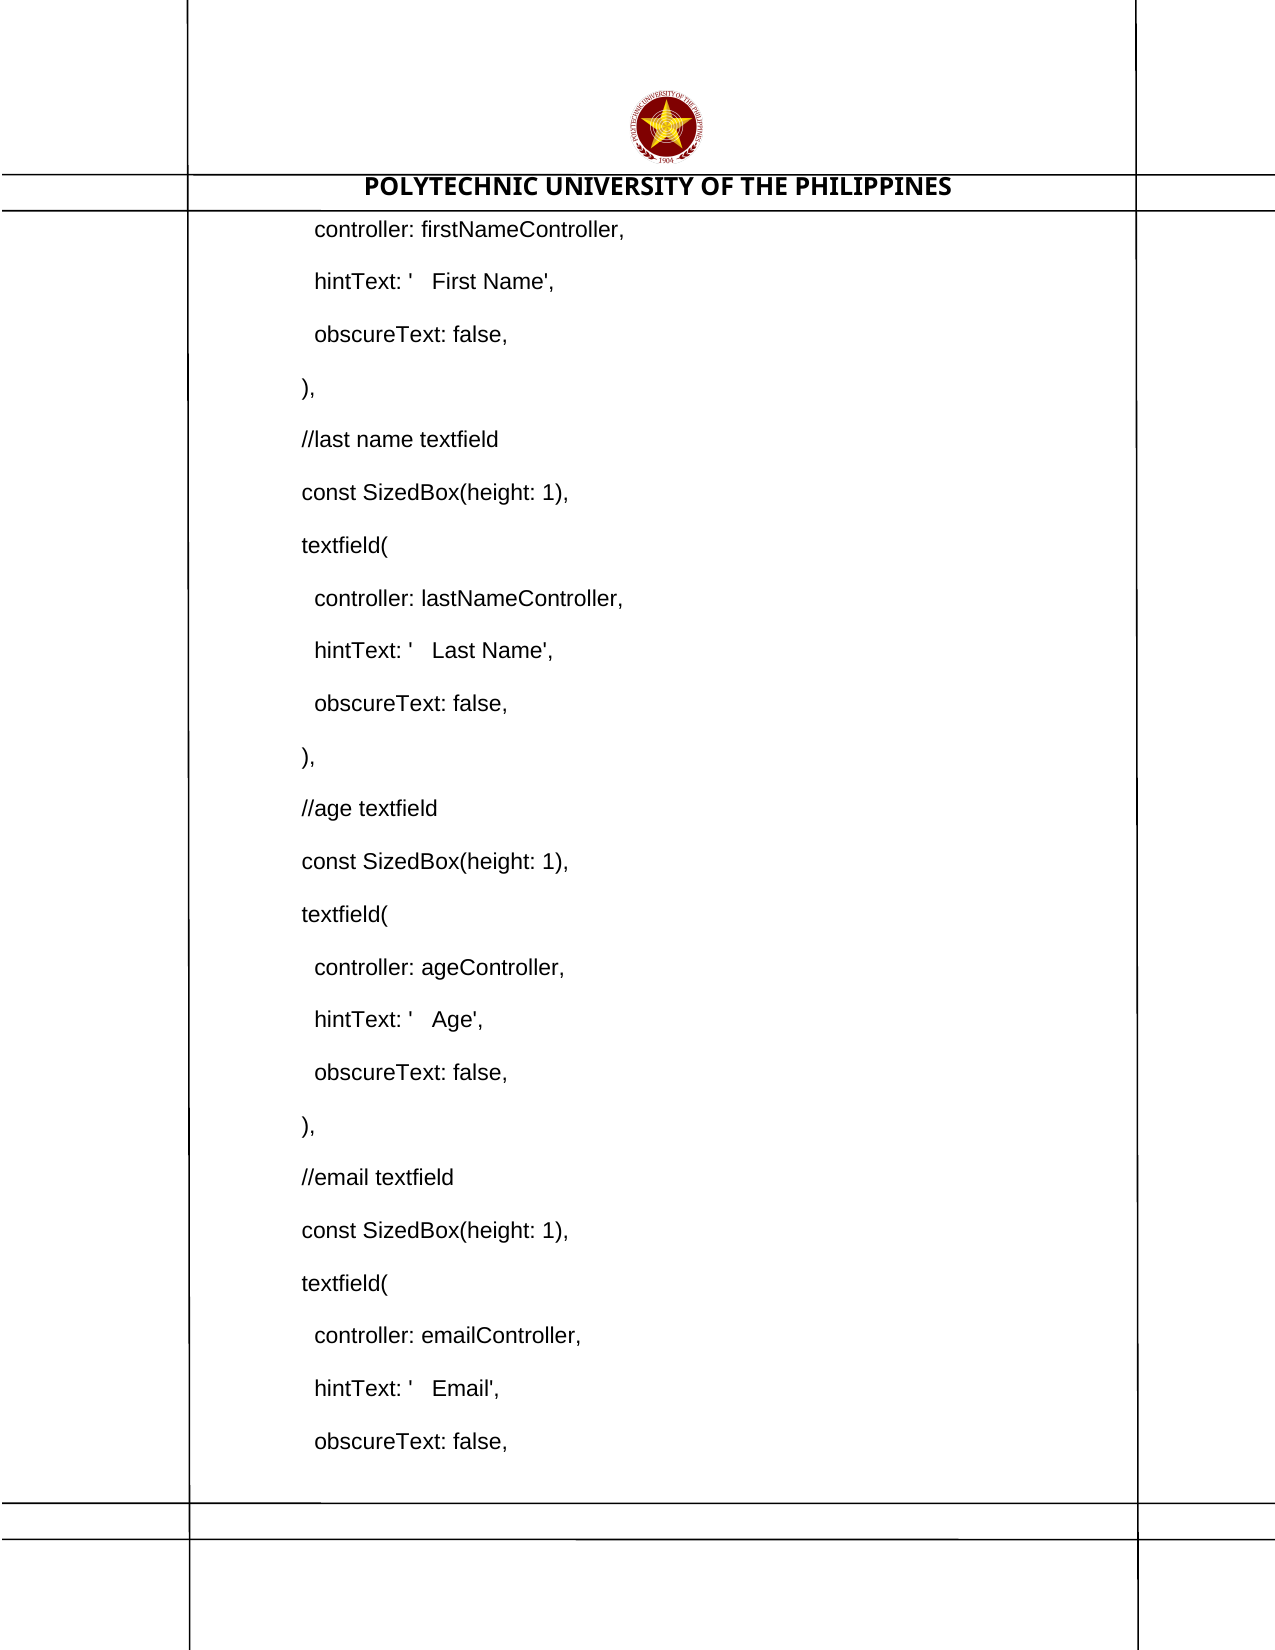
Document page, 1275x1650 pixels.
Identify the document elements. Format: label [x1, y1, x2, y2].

picture [629, 90, 703, 164]
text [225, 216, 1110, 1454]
